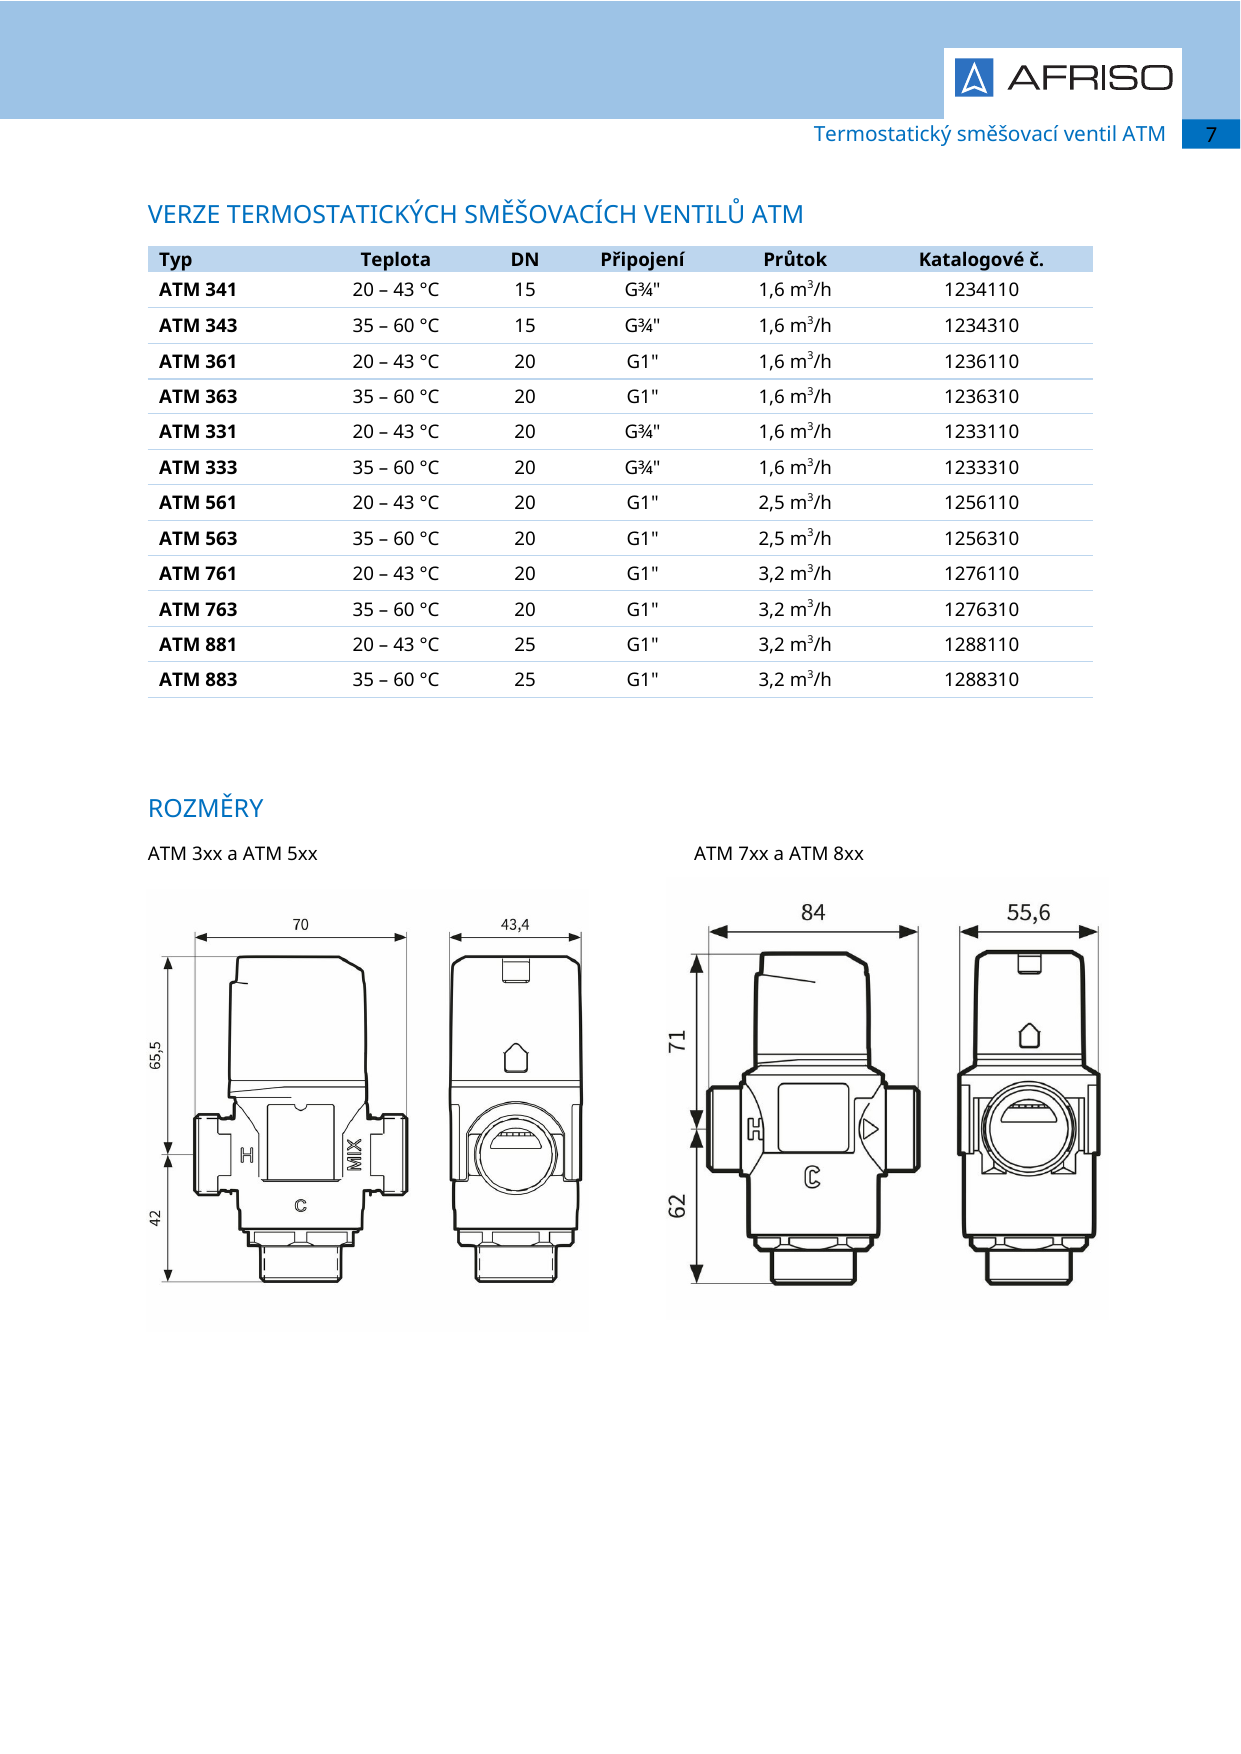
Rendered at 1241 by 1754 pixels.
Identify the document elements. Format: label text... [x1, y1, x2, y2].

table_cell 20 – 43 °C [307, 272, 485, 307]
table_cell 1256310 [870, 521, 1093, 555]
table_cell 3,2 m3/h [720, 627, 870, 661]
table_cell ATM 563 [148, 521, 307, 555]
table_cell 15 [485, 272, 565, 307]
table_cell ATM 881 [148, 627, 307, 661]
table_header Katalogové č. [870, 246, 1093, 272]
table_cell 1233110 [870, 414, 1093, 449]
table_cell 1288310 [870, 662, 1093, 697]
table_cell 20 – 43 °C [307, 556, 485, 590]
table_cell 1236110 [870, 344, 1093, 378]
table_cell ATM 561 [148, 485, 307, 519]
table_cell 20 – 43 °C [307, 485, 485, 519]
table_cell 20 [485, 344, 565, 378]
table_cell G1" [565, 556, 720, 590]
text ATM 3xx a ATM 5xx ATM 7xx a ATM 8xx [148, 840, 1093, 866]
table_cell 15 [485, 308, 565, 342]
table_cell 1256110 [870, 485, 1093, 519]
table_cell G¾" [565, 450, 720, 484]
table_header DN [485, 246, 565, 272]
table_cell 1288110 [870, 627, 1093, 661]
table_cell G¾" [565, 308, 720, 342]
table_cell ATM 883 [148, 662, 307, 697]
table_cell 1,6 m3/h [720, 308, 870, 342]
table_cell 35 – 60 °C [307, 521, 485, 555]
table_cell G1" [565, 521, 720, 555]
table_cell 2,5 m3/h [720, 485, 870, 519]
table_cell 1,6 m3/h [720, 380, 870, 413]
table_cell 1276310 [870, 591, 1093, 626]
picture [146, 889, 589, 1332]
table_cell 20 [485, 556, 565, 590]
table_cell 20 [485, 521, 565, 555]
table_cell 25 [485, 662, 565, 697]
table_cell ATM 761 [148, 556, 307, 590]
table_header Teplota [307, 246, 485, 272]
table_cell 1,6 m3/h [720, 414, 870, 449]
table_cell 20 [485, 591, 565, 626]
table_cell 20 – 43 °C [307, 414, 485, 449]
table_cell ATM 331 [148, 414, 307, 449]
table_cell 3,2 m3/h [720, 556, 870, 590]
table_cell ATM 361 [148, 344, 307, 378]
table_cell 1236310 [870, 380, 1093, 413]
table_cell 20 [485, 485, 565, 519]
table_header Připojení [565, 246, 720, 272]
table_cell 20 [485, 380, 565, 413]
table_cell 20 [485, 414, 565, 449]
table_header Typ [148, 246, 307, 272]
table_cell ATM 763 [148, 591, 307, 626]
table_cell 1276110 [870, 556, 1093, 590]
table_cell 2,5 m3/h [720, 521, 870, 555]
table_cell G1" [565, 344, 720, 378]
table_cell G1" [565, 627, 720, 661]
table_cell 35 – 60 °C [307, 450, 485, 484]
table_cell 35 – 60 °C [307, 591, 485, 626]
table_cell 1,6 m3/h [720, 344, 870, 378]
table_cell 20 [485, 450, 565, 484]
table_cell 35 – 60 °C [307, 308, 485, 342]
table_header Průtok [720, 246, 870, 272]
table_cell ATM 333 [148, 450, 307, 484]
table_cell ATM 343 [148, 308, 307, 342]
table_cell G1" [565, 662, 720, 697]
table_cell 35 – 60 °C [307, 662, 485, 697]
table_cell 1233310 [870, 450, 1093, 484]
table_cell 35 – 60 °C [307, 380, 485, 413]
table_cell 1234110 [870, 272, 1093, 307]
table_cell 25 [485, 627, 565, 661]
table_cell 20 – 43 °C [307, 344, 485, 378]
table_cell 1234310 [870, 308, 1093, 342]
table_cell 3,2 m3/h [720, 662, 870, 697]
table_cell 3,2 m3/h [720, 591, 870, 626]
table_cell 1,6 m3/h [720, 272, 870, 307]
table_cell 1,6 m3/h [720, 450, 870, 484]
text Rozměry [148, 791, 1093, 825]
table_cell 20 – 43 °C [307, 627, 485, 661]
table_cell G¾" [565, 272, 720, 307]
text Verze termostatických směšovacích ventilů ATM [148, 197, 1093, 231]
table_cell G1" [565, 380, 720, 413]
table_cell ATM 363 [148, 380, 307, 413]
table_cell G1" [565, 485, 720, 519]
table_cell G¾" [565, 414, 720, 449]
table_cell ATM 341 [148, 272, 307, 307]
picture [665, 877, 1109, 1320]
table_cell G1" [565, 591, 720, 626]
